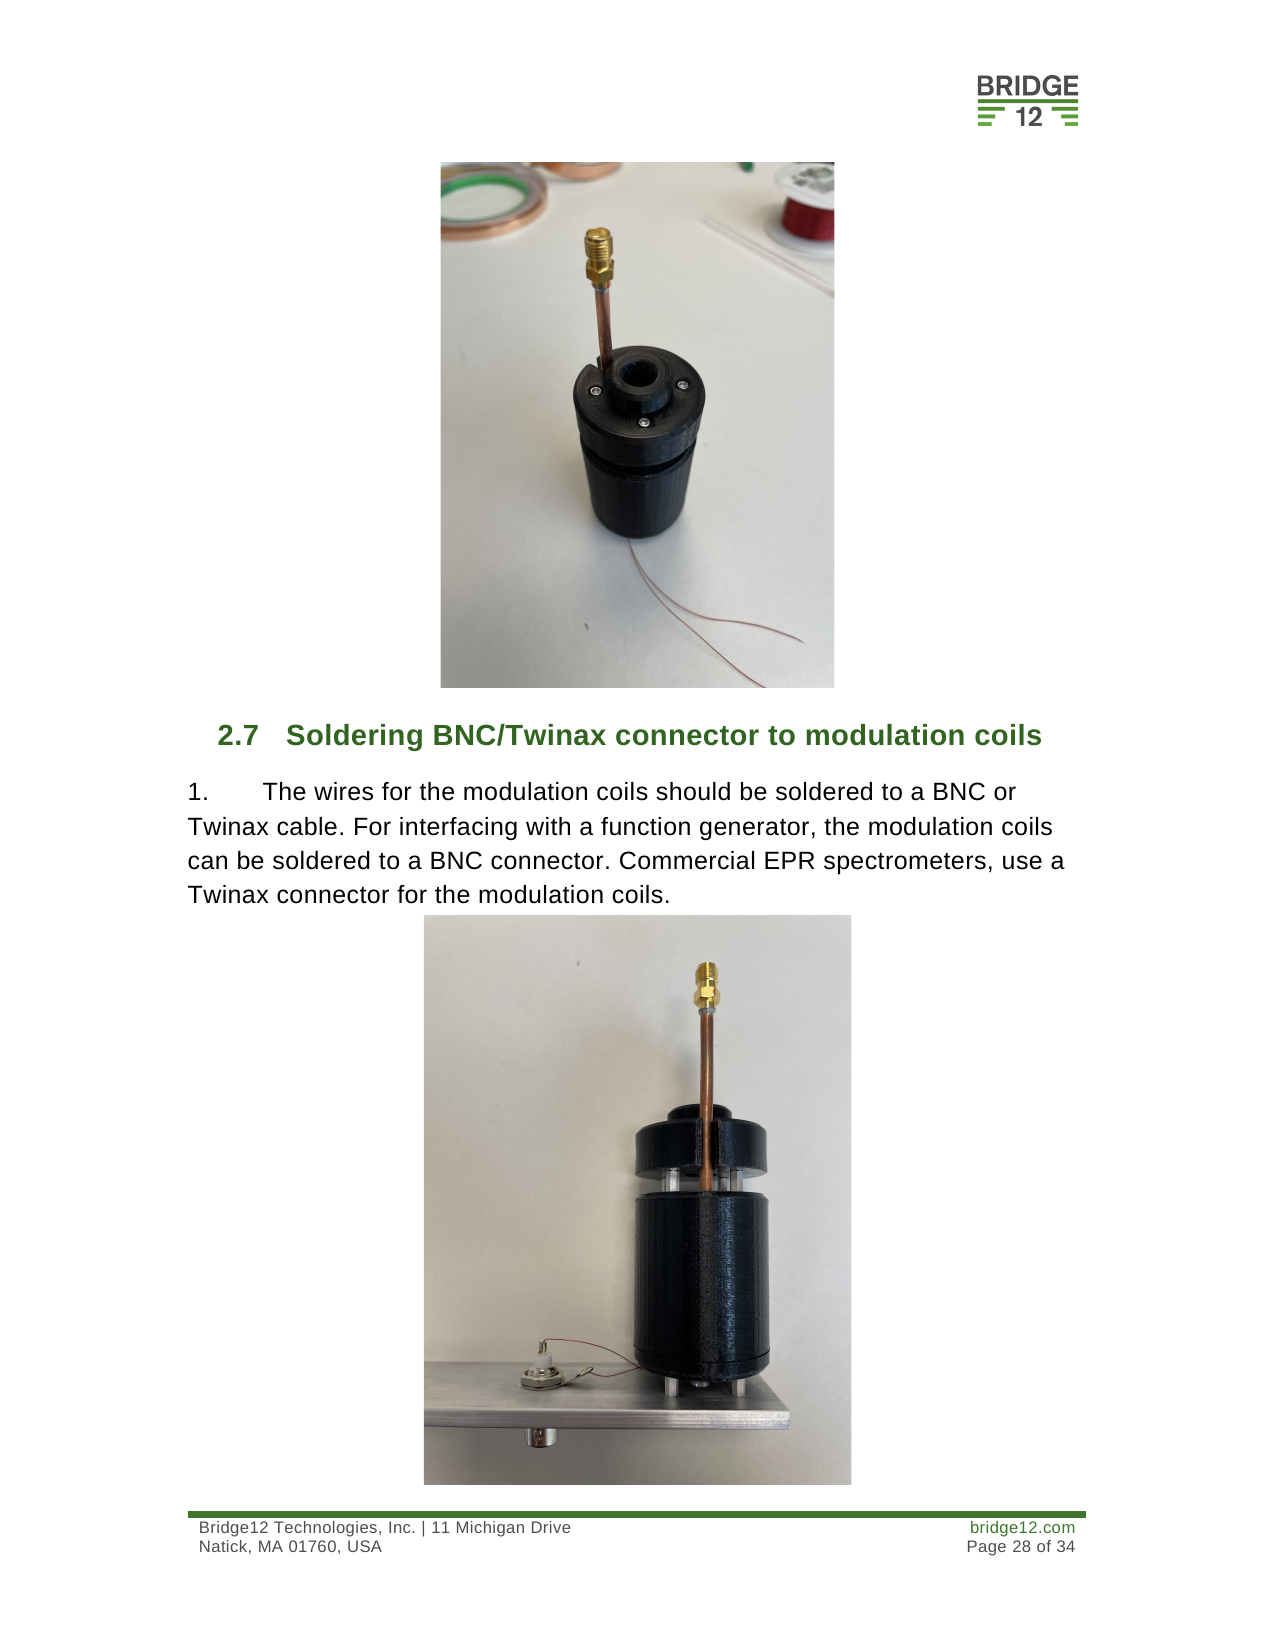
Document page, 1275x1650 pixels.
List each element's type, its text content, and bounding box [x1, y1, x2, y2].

picture [423, 915, 852, 1485]
subtitle Soldering BNC/Twinax connector to modulation coils [217, 718, 1087, 752]
picture [977, 75, 1079, 126]
list The wires for the modulation coils should be soldered to a BNC or Twinax cable. For interfacing with a function generator, the modulation coils can be soldered to a BNC connector. Commercial EPR spectrometers, use a Twinax connector for the modulation coils. [187, 777, 1087, 909]
picture [440, 162, 835, 688]
